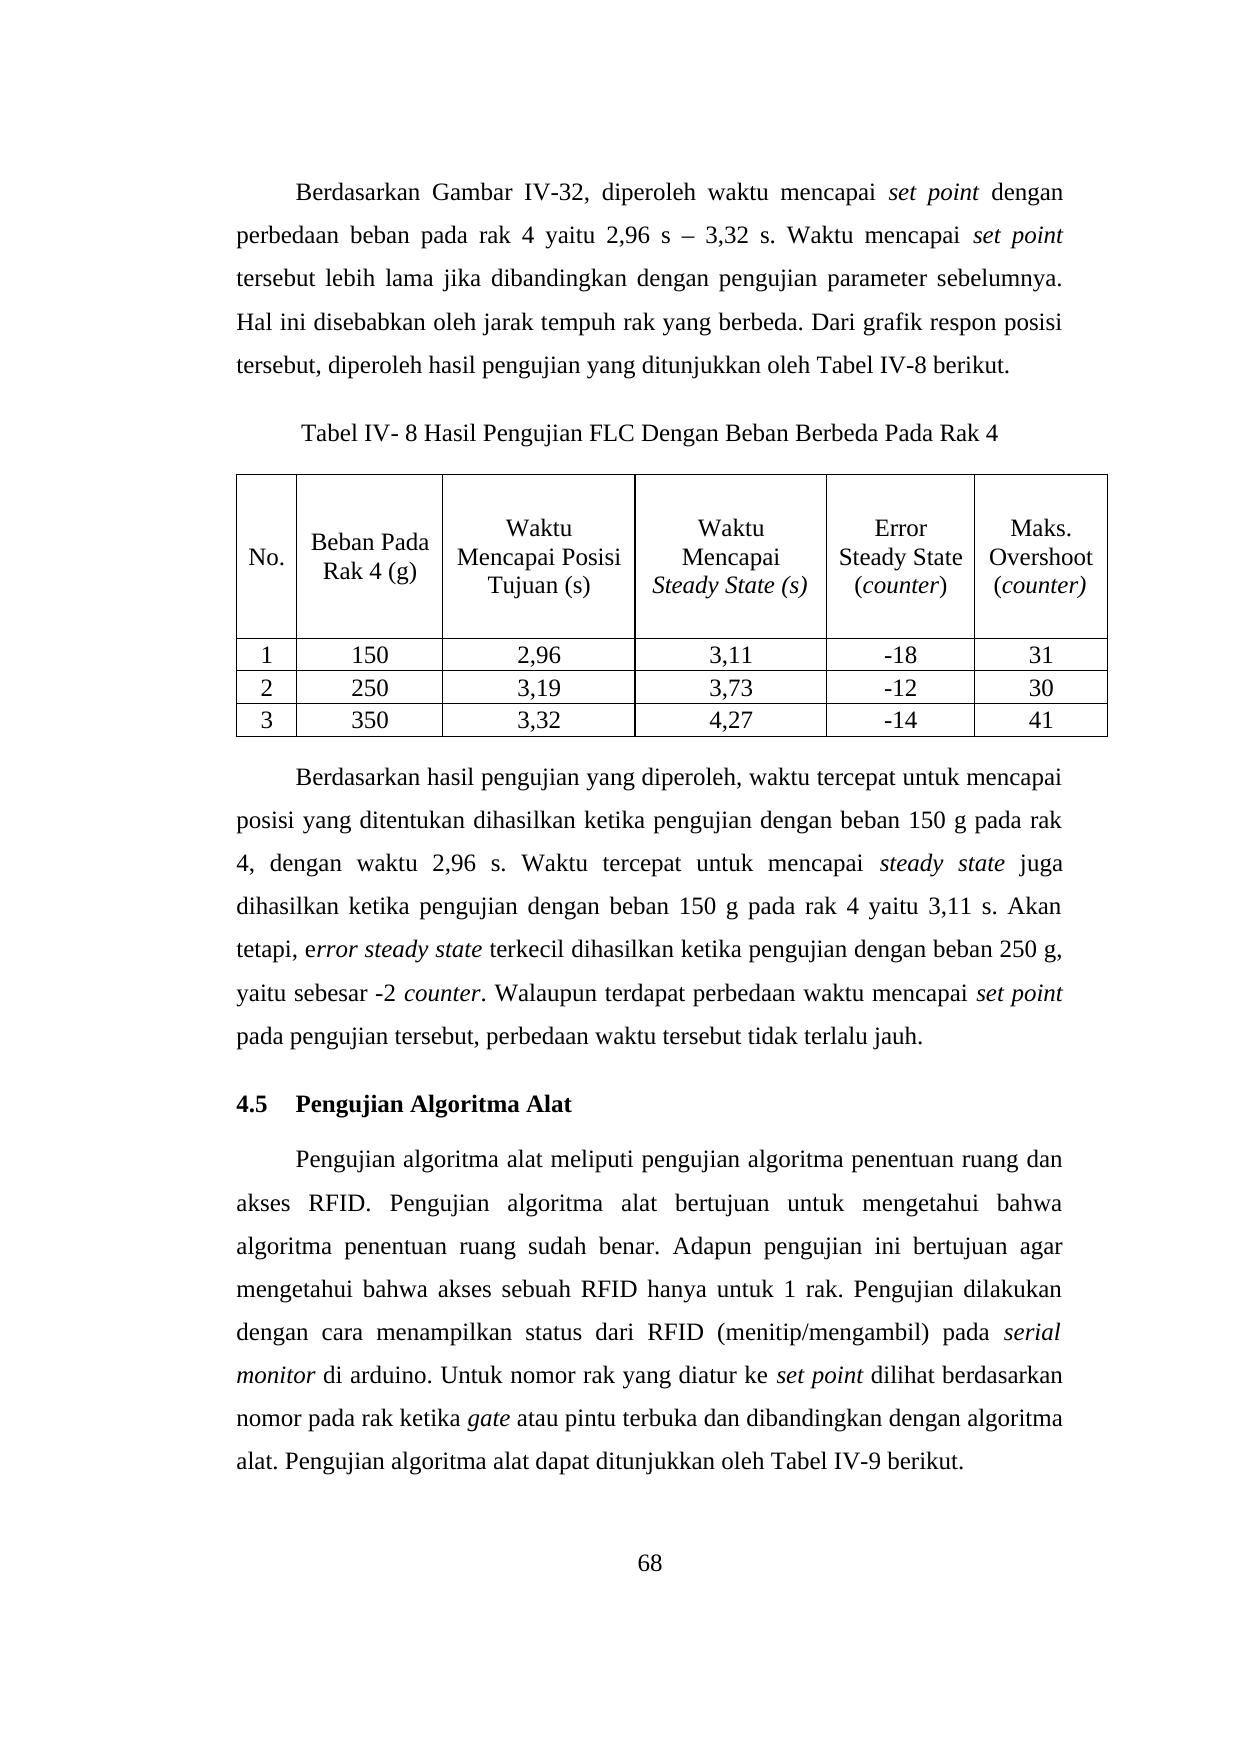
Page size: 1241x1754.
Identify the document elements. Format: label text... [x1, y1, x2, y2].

table_cell -12 [827, 671, 974, 703]
table_cell 30 [975, 671, 1107, 703]
table_header Maks. Overshoot (counter) [975, 475, 1107, 637]
table_cell 350 [297, 704, 442, 736]
table_header Error Steady State (counter) [827, 475, 974, 637]
table_cell 3 [237, 704, 296, 736]
table_cell 1 [237, 639, 296, 670]
text Berdasarkan Gambar IV-32, diperoleh waktu mencapai set point dengan perbedaan beban pada rak 4 yaitu 2,96 s – 3,32 s. Waktu mencapai set point tersebut lebih lama jika dibandingkan dengan pengujian parameter sebelumnya. Hal ini disebabkan oleh jarak tempuh rak yang berbeda. Dari grafik respon posisi tersebut, diperoleh hasil pengujian yang ditunjukkan oleh Tabel IV-8 berikut. [236, 177, 1063, 378]
table_header Waktu Mencapai Steady State (s) [636, 475, 826, 637]
table_cell 41 [975, 704, 1107, 736]
text Tabel IV- 8 Hasil Pengujian FLC Dengan Beban Berbeda Pada Rak 4 [236, 418, 1063, 447]
table_cell 4,27 [636, 704, 826, 736]
table_header Beban Pada Rak 4 (g) [297, 475, 442, 637]
text Berdasarkan hasil pengujian yang diperoleh, waktu tercepat untuk mencapai posisi yang ditentukan dihasilkan ketika pengujian dengan beban 150 g pada rak 4, dengan waktu 2,96 s. Waktu tercepat untuk mencapai steady state juga dihasilkan ketika pengujian dengan beban 150 g pada rak 4 yaitu 3,11 s. Akan tetapi, error steady state terkecil dihasilkan ketika pengujian dengan beban 250 g, yaitu sebesar -2 counter. Walaupun terdapat perbedaan waktu mencapai set point pada pengujian tersebut, perbedaan waktu tersebut tidak terlalu jauh. [236, 762, 1063, 1049]
table_cell -18 [827, 639, 974, 670]
table_cell 3,32 [443, 704, 634, 736]
table_cell 2,96 [443, 639, 634, 670]
list Pengujian algoritma alat meliputi pengujian algoritma penentuan ruang dan akses RFID. Pengujian algoritma alat bertujuan untuk mengetahui bahwa algoritma penentuan ruang sudah benar. Adapun pengujian ini bertujuan agar mengetahui bahwa akses sebuah RFID hanya untuk 1 rak. Pengujian dilakukan dengan cara menampilkan status dari RFID (menitip/mengambil) pada serial monitor di arduino. Untuk nomor rak yang diatur ke set point dilihat berdasarkan nomor pada rak ketika gate atau pintu terbuka dan dibandingkan dengan algoritma alat. Pengujian algoritma alat dapat ditunjukkan oleh Tabel IV-9 berikut. [236, 1144, 1063, 1475]
table_cell -14 [827, 704, 974, 736]
table_cell 250 [297, 671, 442, 703]
table_cell 2 [237, 671, 296, 703]
table_header No. [237, 475, 296, 637]
table_header Waktu Mencapai Posisi Tujuan (s) [443, 475, 634, 637]
table_cell 150 [297, 639, 442, 670]
list Pengujian Algoritma Alat [236, 1089, 1063, 1118]
table_cell 3,19 [443, 671, 634, 703]
table_cell 31 [975, 639, 1107, 670]
table_cell 3,73 [636, 671, 826, 703]
table_cell 3,11 [636, 639, 826, 670]
